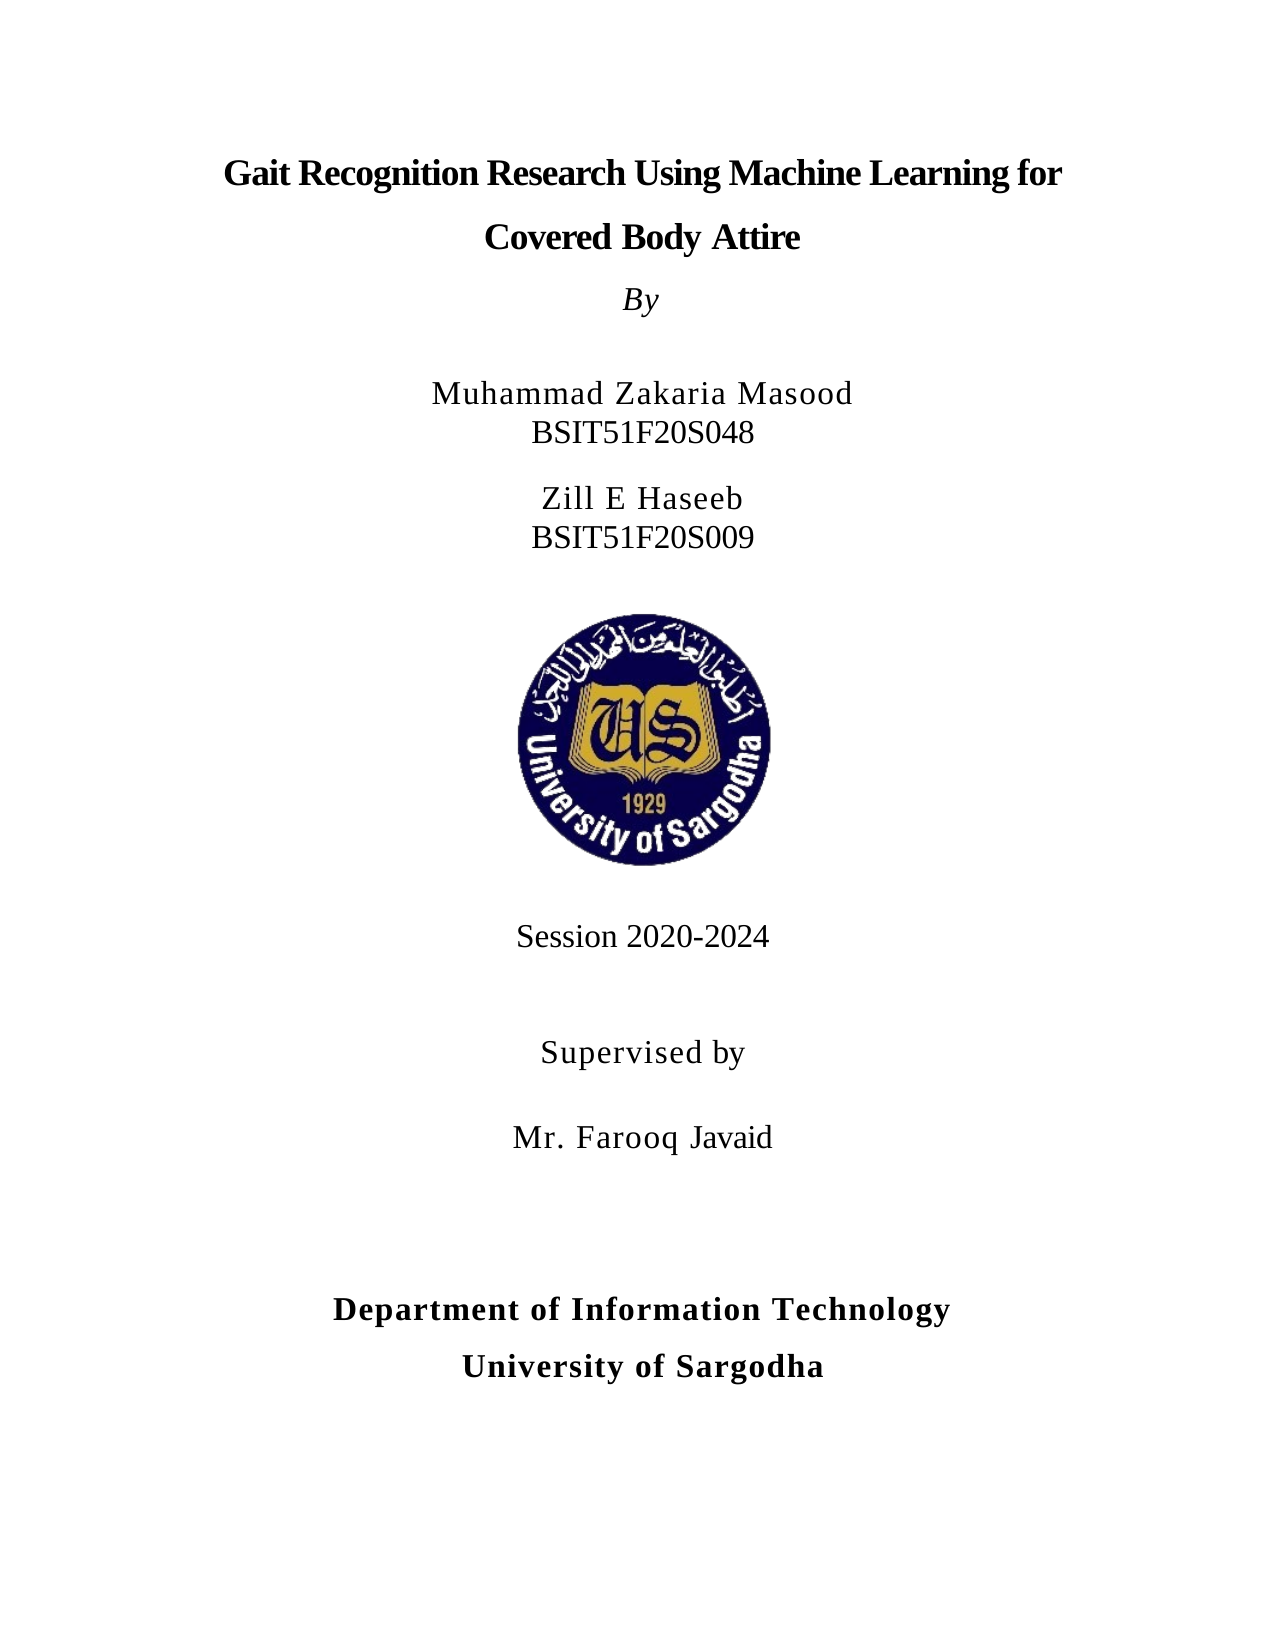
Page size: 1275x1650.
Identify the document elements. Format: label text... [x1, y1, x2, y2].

subtitle Department of Information Technology University of Sargodha [161, 1289, 1125, 1385]
subtitle Zill E Haseeb BSIT51F20S009 [161, 478, 1125, 555]
picture [482, 583, 803, 897]
subtitle Muhammad Zakaria Masood BSIT51F20S048 [161, 374, 1125, 450]
subtitle Mr. Farooq Javaid [161, 1118, 1125, 1156]
subtitle Supervised by [161, 1032, 1125, 1070]
subtitle By [161, 279, 1125, 360]
title Gait Recognition Research Using Machine Learning for Covered Body Attire [161, 150, 1125, 258]
